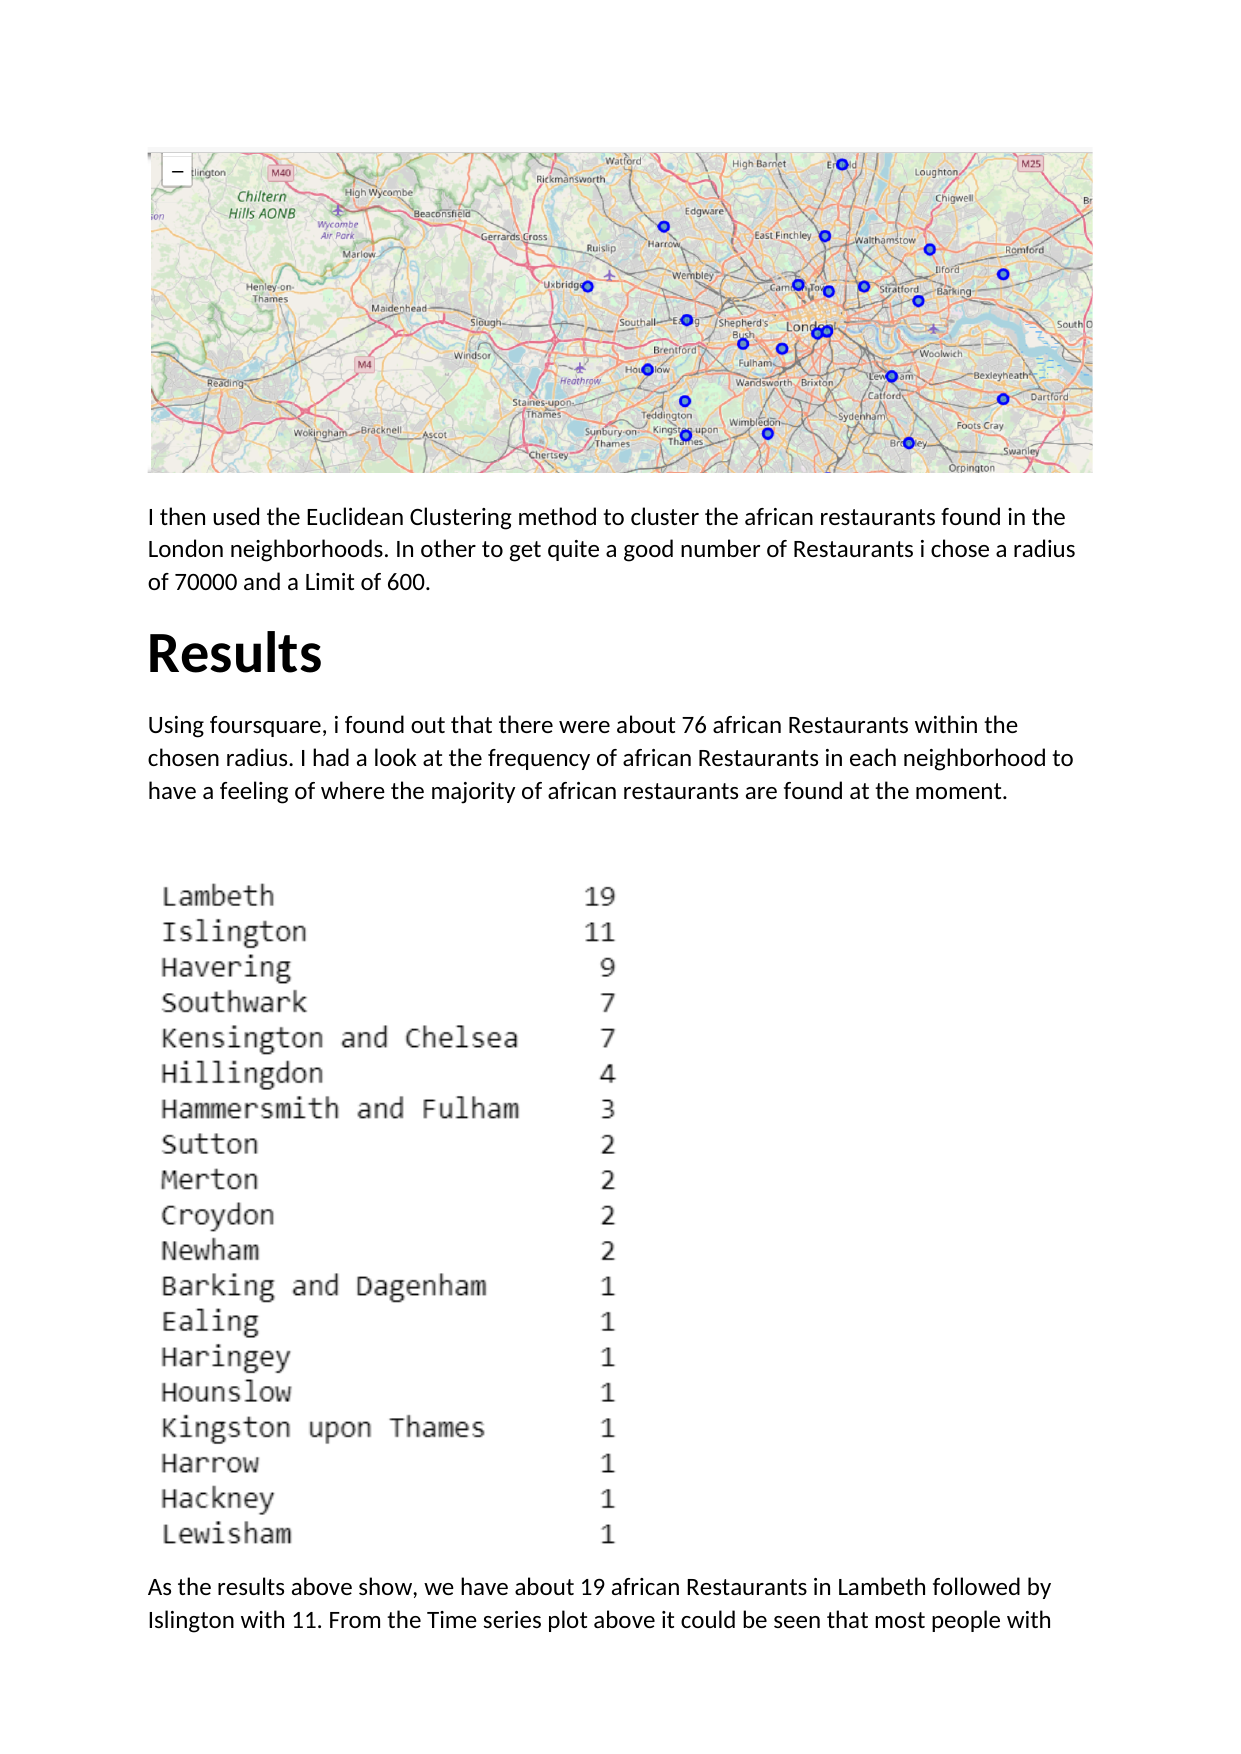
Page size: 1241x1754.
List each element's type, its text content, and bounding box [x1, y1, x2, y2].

picture [147, 874, 650, 1552]
text I then used the Euclidean Clustering method to cluster the african restaurants found in the London neighborhoods. In other to get quite a good number of Restaurants i chose a radius of 70000 and a Limit of 600. [148, 501, 1093, 597]
text Results [148, 616, 1093, 687]
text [148, 1571, 1093, 1634]
text Using foursquare, i found out that there were about 76 african Restaurants within the chosen radius. I had a look at the frequency of african Restaurants in each neighborhood to have a feeling of where the majority of african restaurants are found at the moment. [148, 710, 1093, 806]
picture [147, 147, 1093, 482]
